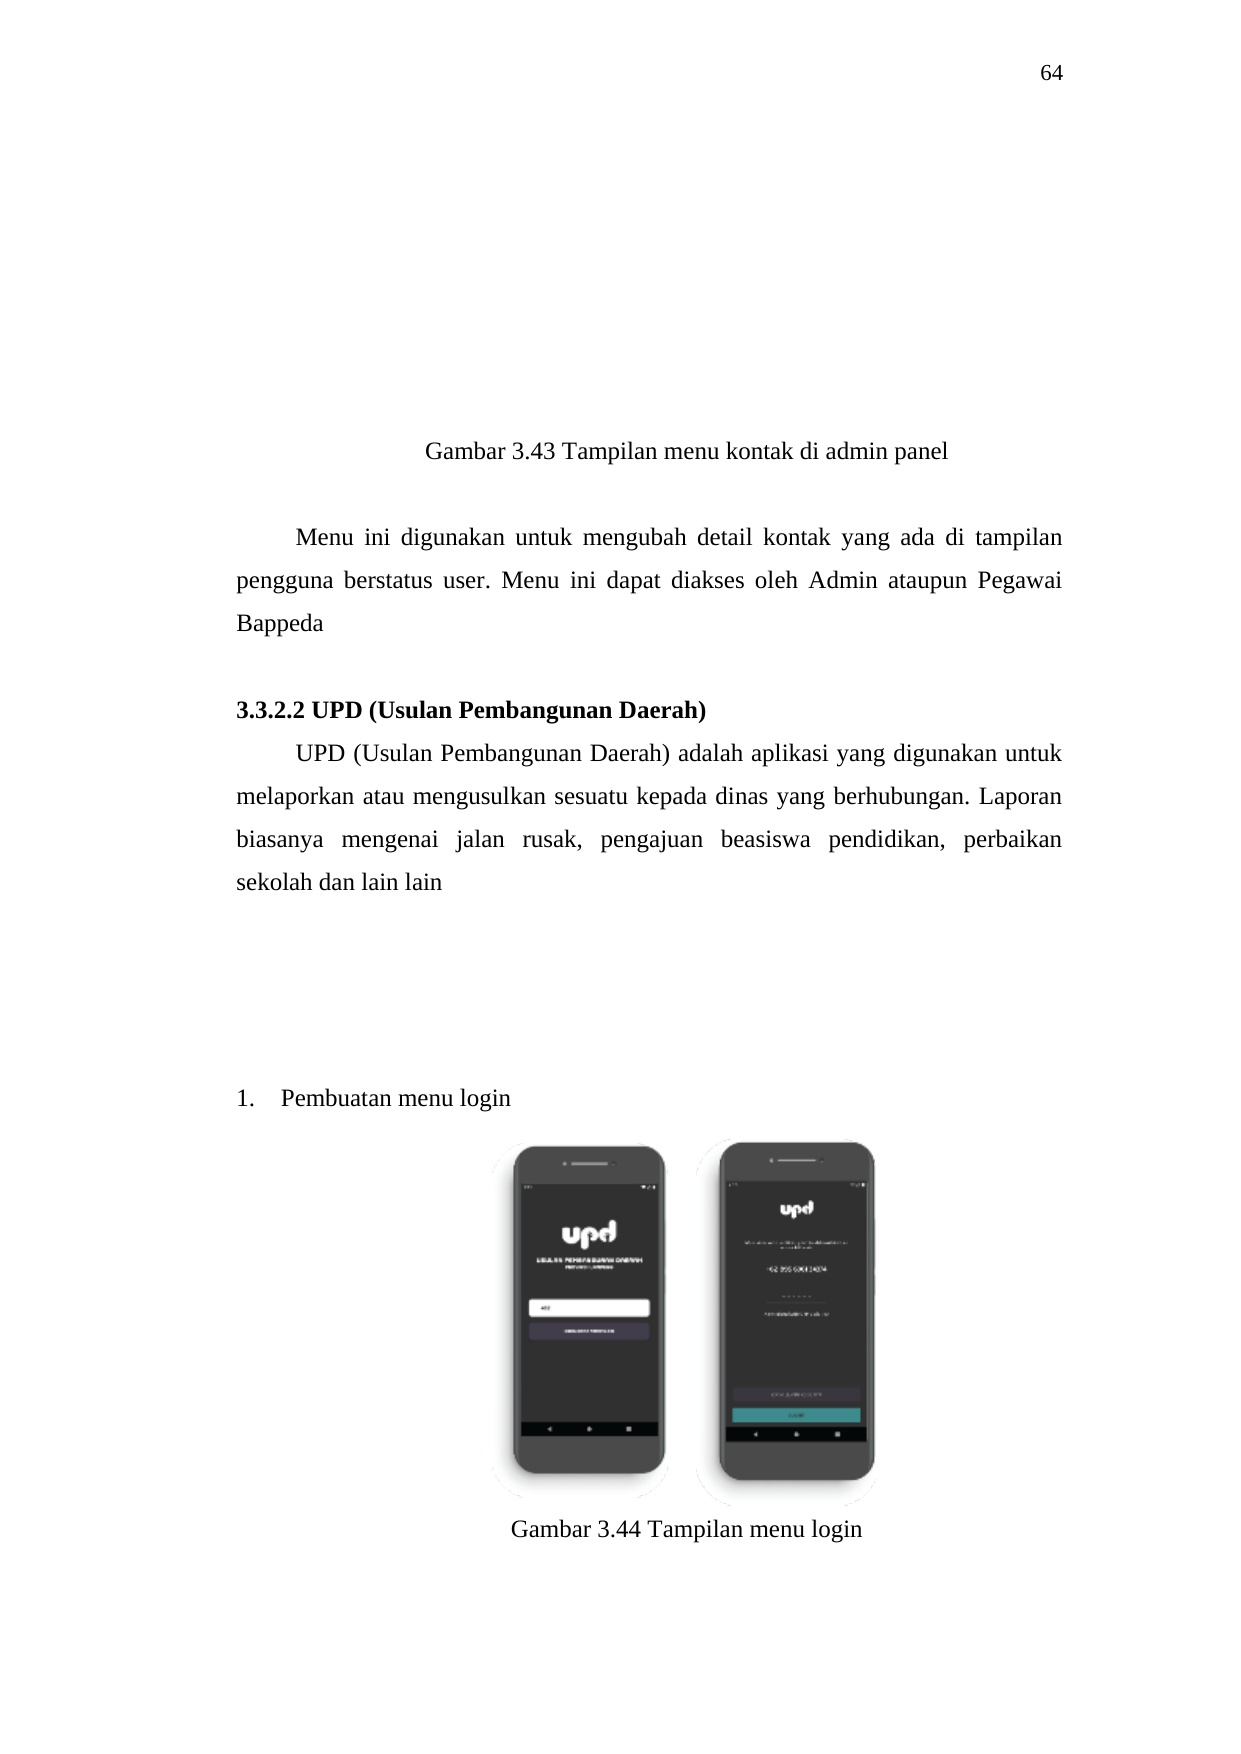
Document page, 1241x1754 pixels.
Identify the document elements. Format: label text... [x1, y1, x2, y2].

text UPD (Usulan Pembangunan Daerah) adalah aplikasi yang digunakan untuk melaporkan atau mengusulkan sesuatu kepada dinas yang berhubungan. Laporan biasanya mengenai jalan rusak, pengajuan beasiswa pendidikan, perbaikan sekolah dan lain lain [236, 738, 1063, 896]
text 3.3.2.2 UPD (Usulan Pembangunan Daerah) [236, 695, 1063, 723]
text Gambar 3.43 Tampilan menu kontak di admin panel [310, 436, 1063, 465]
text Gambar 3.44 Tampilan menu login [310, 1514, 1063, 1543]
text Menu ini digunakan untuk mengubah detail kontak yang ada di tampilan pengguna berstatus user. Menu ini dapat diakses oleh Admin ataupun Pegawai Bappeda [236, 522, 1063, 637]
picture [490, 1142, 668, 1496]
list Pembuatan menu login [236, 1083, 1063, 1112]
picture [695, 1138, 876, 1504]
